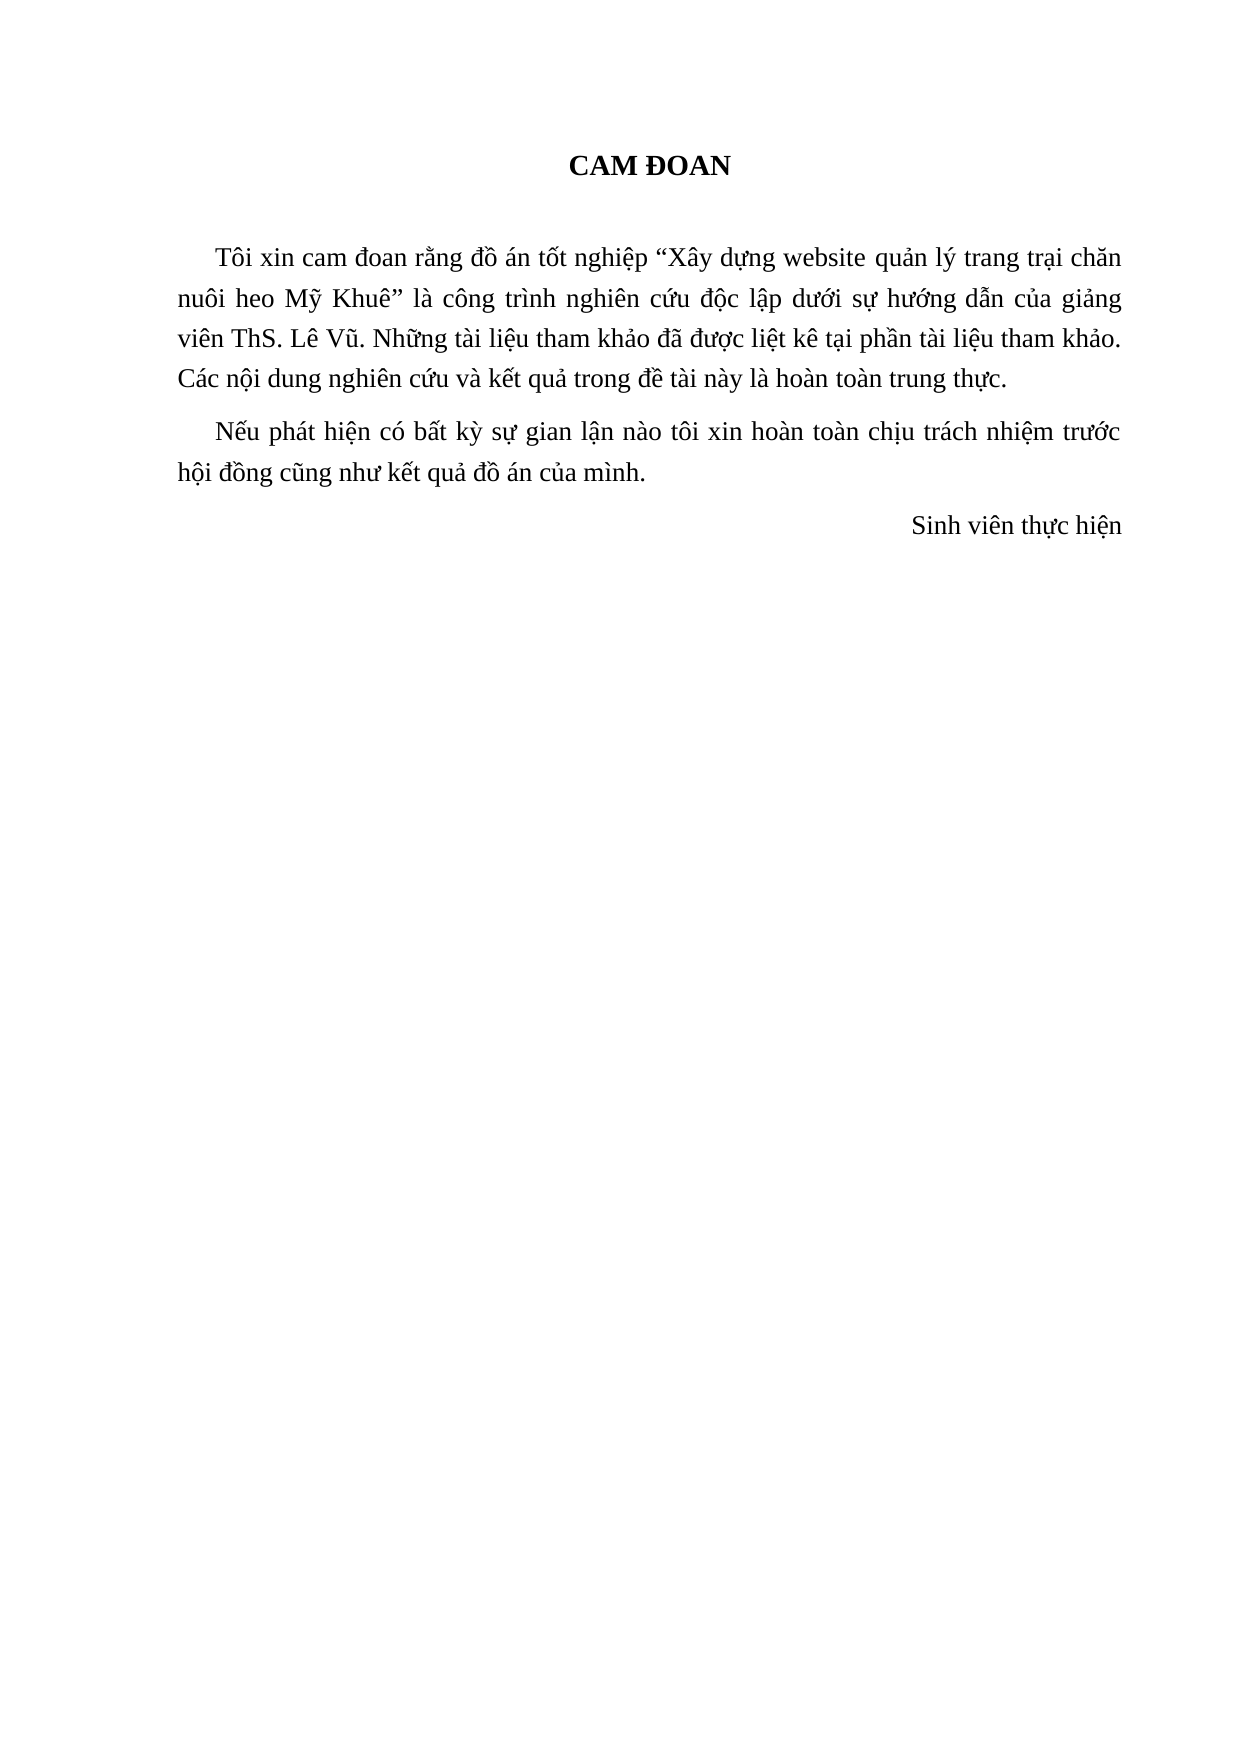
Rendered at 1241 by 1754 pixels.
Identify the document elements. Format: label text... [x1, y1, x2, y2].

text Sinh viên thực hiện [177, 509, 1122, 540]
text Tôi xin cam đoan rằng đồ án tốt nghiệp “Xây dựng website quản lý trang trại chăn nuôi heo Mỹ Khuê” là công trình nghiên cứu độc lập dưới sự hướng dẫn của giảng viên ThS. Lê Vũ. Những tài liệu tham khảo đã được liệt kê tại phần tài liệu tham khảo. Các nội dung nghiên cứu và kết quả trong đề tài này là hoàn toàn trung thực. [177, 241, 1122, 394]
text Nếu phát hiện có bất kỳ sự gian lận nào tôi xin hoàn toàn chịu trách nhiệm trước hội đồng cũng như kết quả đồ án của mình. [177, 415, 1122, 487]
text CAM ĐOAN [177, 148, 1122, 181]
